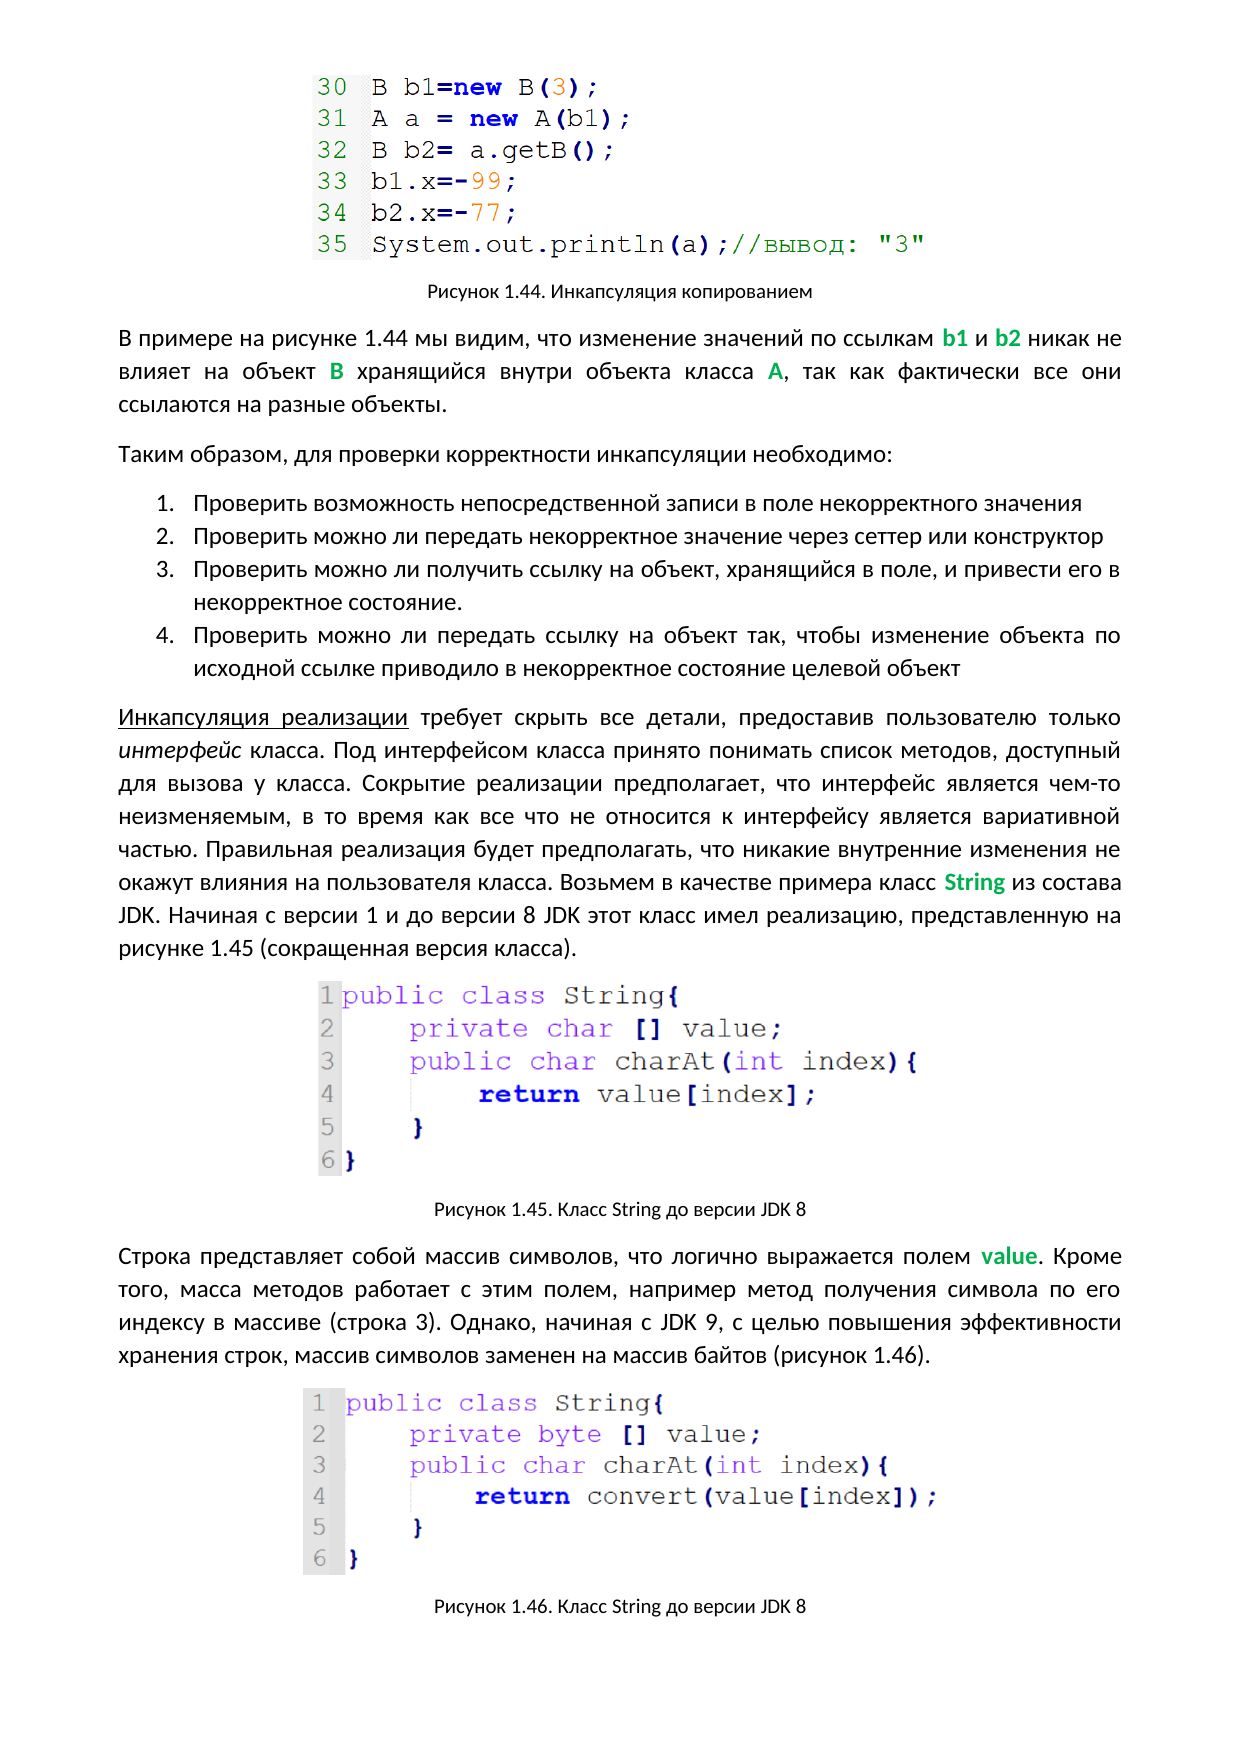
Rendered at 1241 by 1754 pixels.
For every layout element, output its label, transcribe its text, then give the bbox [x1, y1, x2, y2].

text Рисунок 1.46. Класс String до версии JDK 8 [118, 1594, 1122, 1619]
list Проверить можно ли передать некорректное значение через сеттер или конструктор [156, 520, 1122, 551]
text Таким образом, для проверки корректности инкапсуляции необходимо: [118, 438, 1122, 468]
picture [318, 981, 922, 1177]
list Проверить можно ли передать ссылку на объект так, чтобы изменение объекта по исходной ссылке приводило в некорректное состояние целевой объект [156, 619, 1122, 682]
list Проверить можно ли получить ссылку на объект, хранящийся в поле, и привести его в некорректное состояние. [156, 553, 1122, 617]
list Проверить возможность непосредственной записи в поле некорректного значения [156, 487, 1122, 518]
text Рисунок 1.44. Инкапсуляция копированием [118, 278, 1122, 304]
picture [312, 75, 929, 260]
text Строка представляет собой массив символов, что логично выражается полем value. Кроме того, масса методов работает с этим полем, например метод получения символа по его индексу в массиве (строка 3). Однако, начиная с JDK 9, с целью повышения эффективности хранения строк, массив символов заменен на массив байтов (рисунок 1.46). [118, 1240, 1122, 1369]
text Рисунок 1.45. Класс String до версии JDK 8 [118, 1196, 1122, 1221]
text Инкапсуляция реализации требует скрыть все детали, предоставив пользователю только интерфейс класса. Под интерфейсом класса принято понимать список методов, доступный для вызова у класса. Сокрытие реализации предполагает, что интерфейс является чем-то неизменяемым, в то время как все что не относится к интерфейсу является вариативной частью. Правильная реализация будет предполагать, что никакие внутренние изменения не окажут влияния на пользователя класса. Возьмем в качестве примера класс String из состава JDK. Начиная с версии 1 и до версии 8 JDK этот класс имел реализацию, представленную на рисунке 1.45 (сокращенная версия класса). [118, 701, 1122, 962]
picture [303, 1388, 938, 1575]
text В примере на рисунке 1.44 мы видим, что изменение значений по ссылкам b1 и b2 никак не влияет на объект B хранящийся внутри объекта класса A, так как фактически все они ссылаются на разные объекты. [118, 322, 1122, 419]
